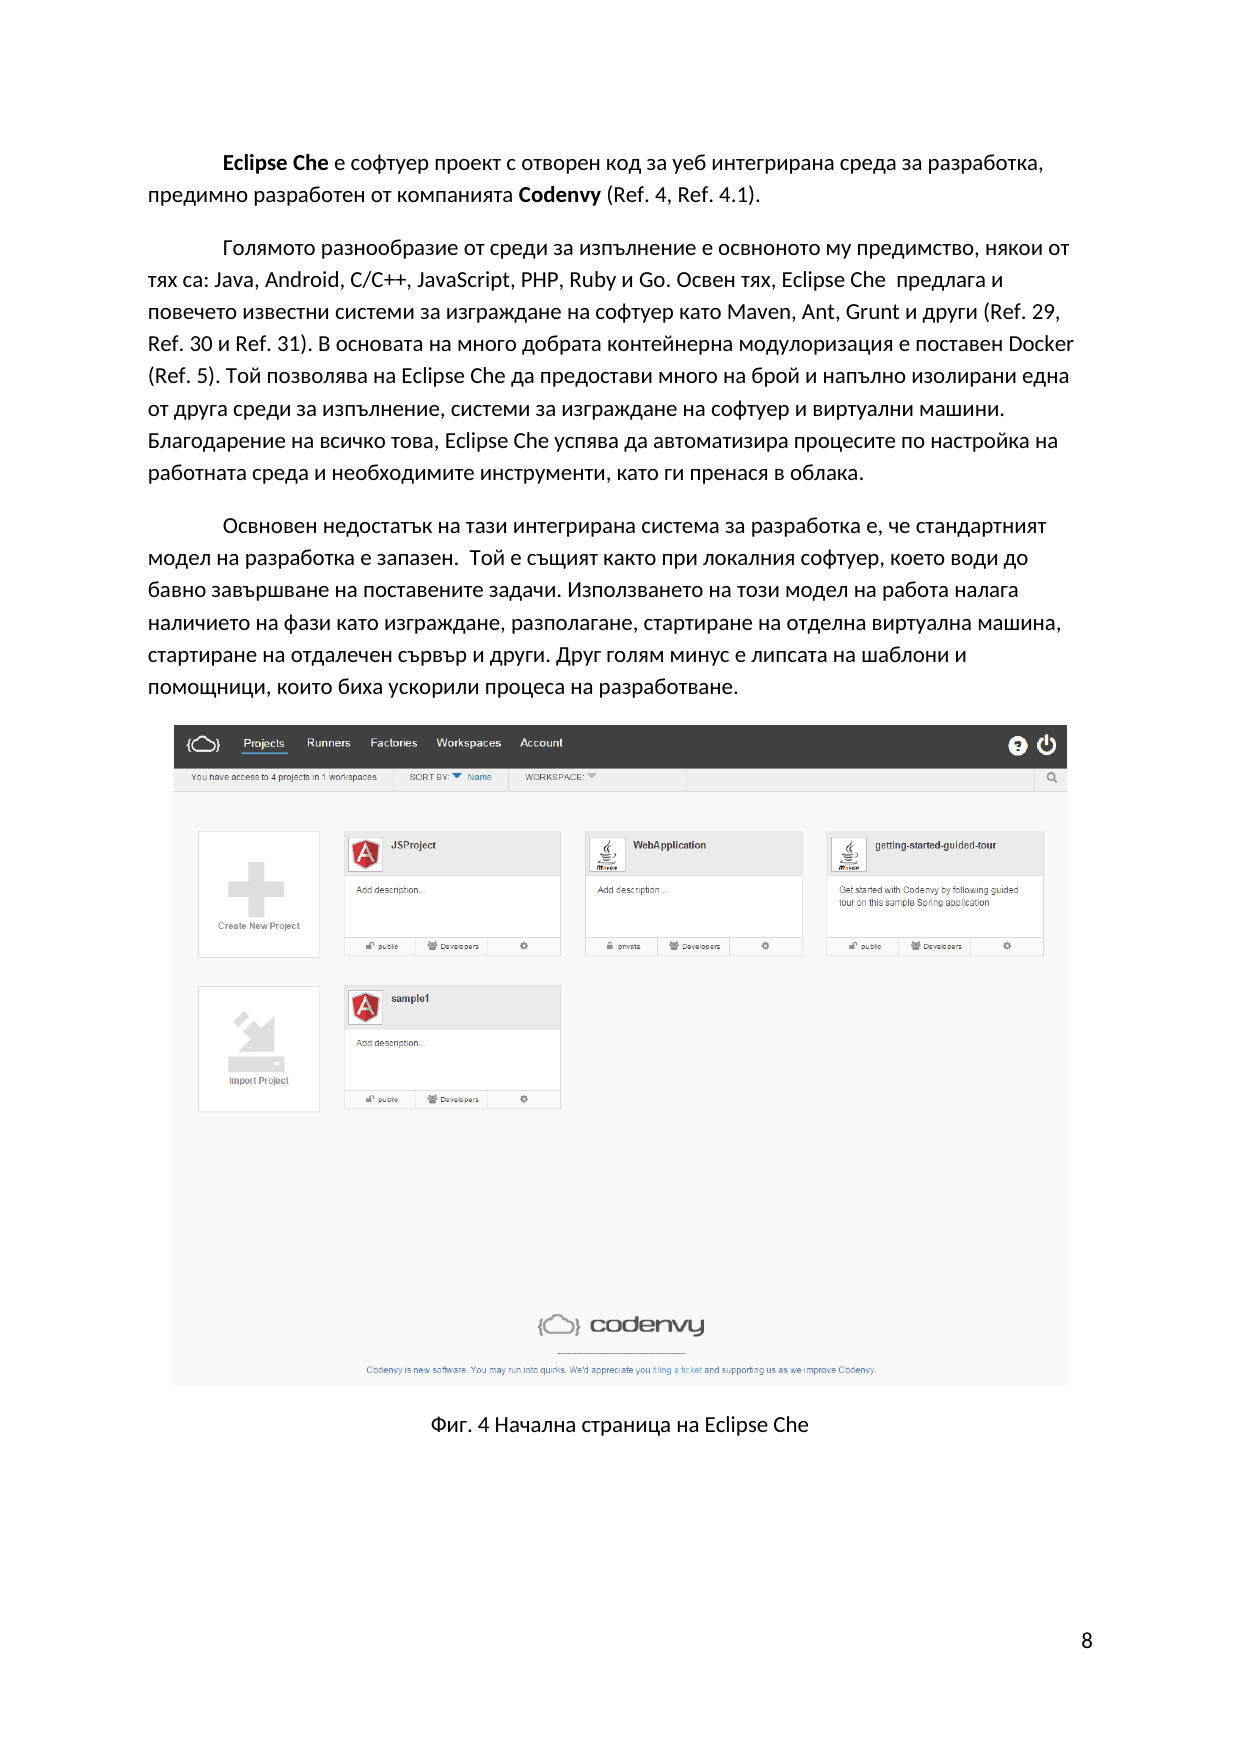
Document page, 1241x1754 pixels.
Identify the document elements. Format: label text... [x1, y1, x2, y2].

text Eclipse Che е софтуер проект с отворен код за уеб интегрирана среда за разработка, предимно разработен от компанията Codenvy (Ref. 4, Ref. 4.1). [148, 148, 1093, 208]
picture [173, 725, 1067, 1386]
text Голямото разнообразие от среди за изпълнение е освноното му предимство, някои от тях са: Java, Android, C/C++, JavaScript, PHP, Ruby и Go. Освен тях, Eclipse Che предлага и повечето известни системи за изграждане на софтуер като Maven, Ant, Grunt и други (Ref. 29, Ref. 30 и Ref. 31). В основата на много добрата контейнерна модулоризация е поставен Docker (Ref. 5). Той позволява на Eclipse Che да предостави много на брой и напълно изолирани една от друга среди за изпълнение, системи за изграждане на софтуер и виртуални машини. Благодарение на всичко това, Eclipse Che успява да автоматизира процесите по настройка на работната среда и необходимите инструменти, като ги пренася в облака. [148, 233, 1093, 486]
text Фиг. 4 Начална страница на Eclipse Che [148, 1411, 1093, 1438]
text Освновен недостатък на тази интегрирана система за разработка е, че стандартният модел на разработка е запазен. Той е същият както при локалния софтуер, което води до бавно завършване на поставените задачи. Използването на този модел на работа налага наличието на фази като изграждане, разполагане, стартиране на отделна виртуална машина, стартиране на отдалечен сървър и други. Друг голям минус е липсата на шаблони и помощници, които биха ускорили процеса на разработване. [148, 511, 1093, 700]
